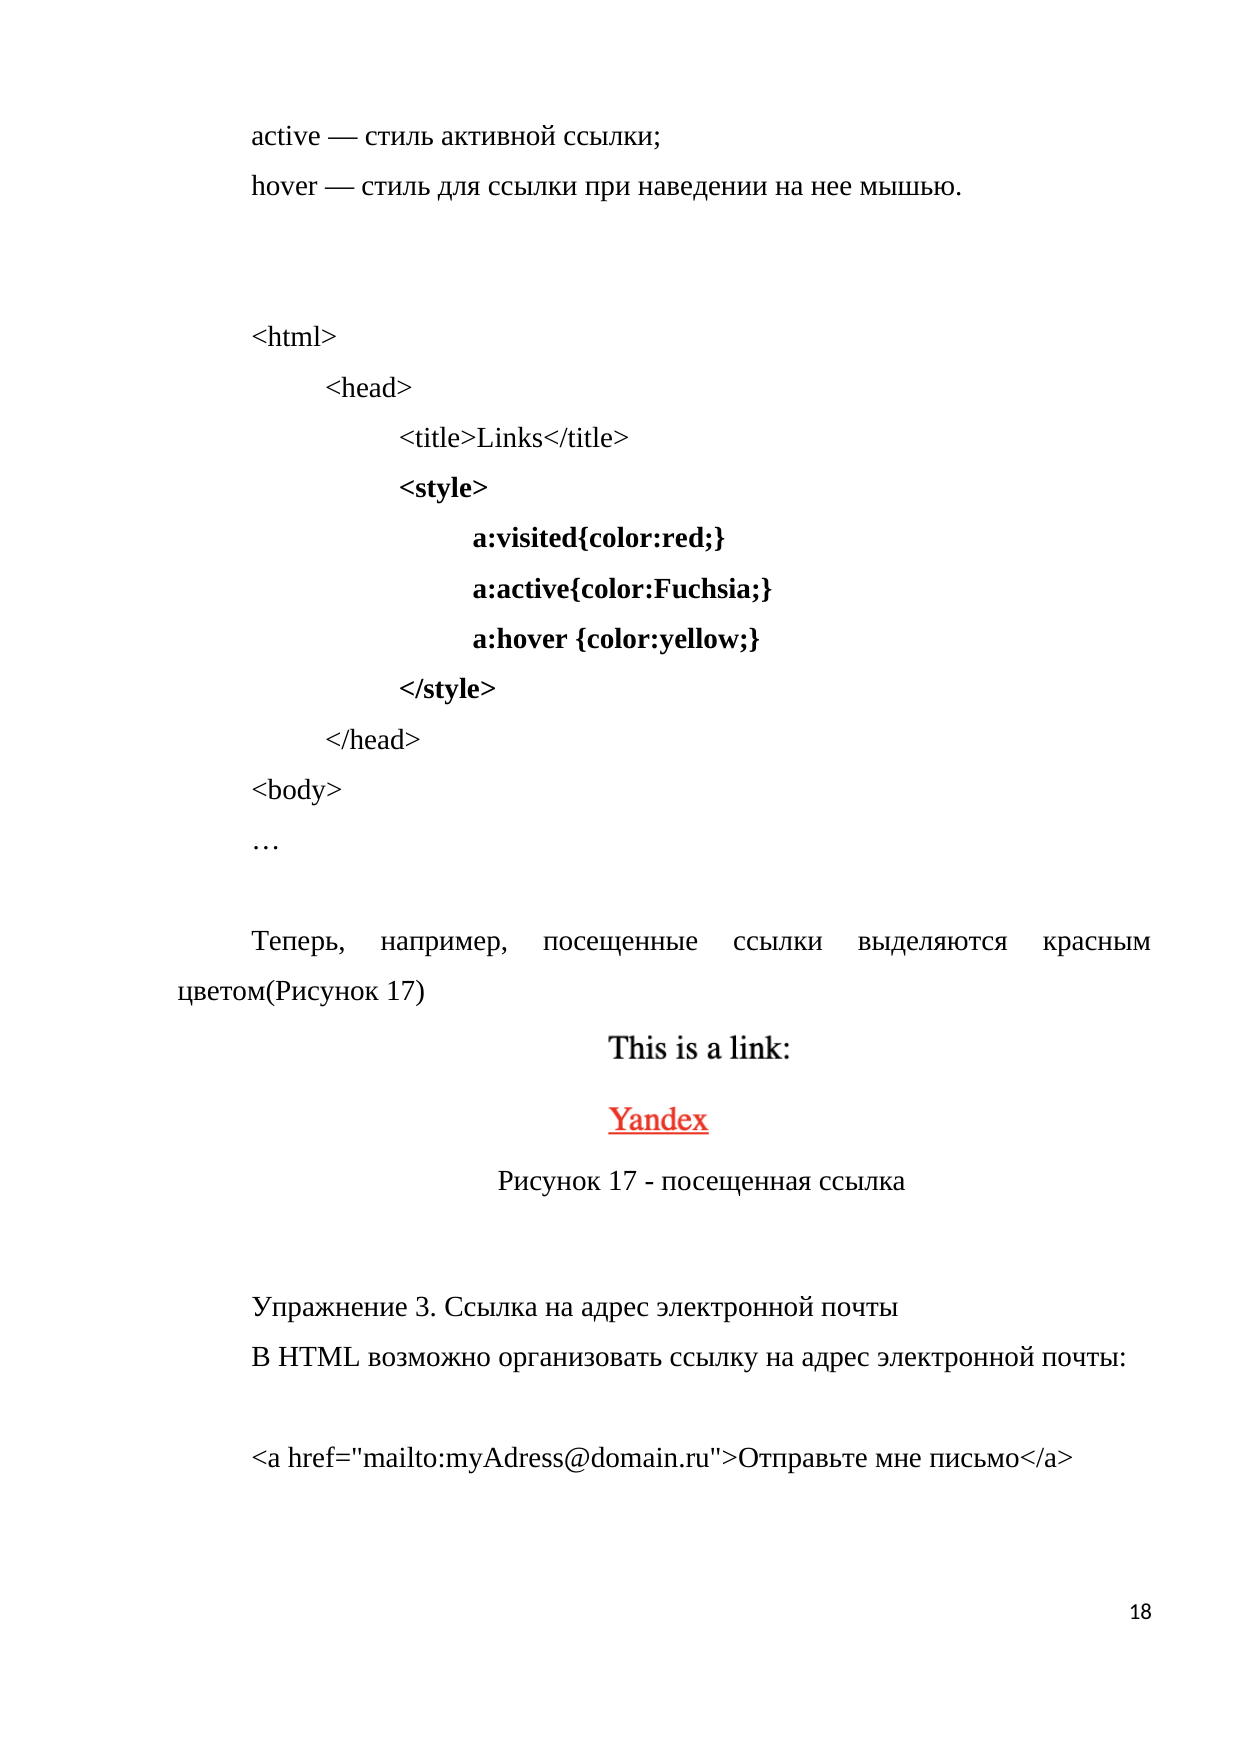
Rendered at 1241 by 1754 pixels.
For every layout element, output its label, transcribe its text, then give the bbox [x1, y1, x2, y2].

picture [600, 1023, 803, 1147]
text <head> [177, 370, 1152, 403]
text <title>Links</title> [177, 420, 1152, 453]
text </head> [177, 722, 1152, 755]
text Теперь, например, посещенные ссылки выделяются красным цветом(Рисунок 17) [177, 923, 1152, 1007]
text a:hover {color:yellow;} [177, 621, 1152, 655]
text a:active{color:Fuchsia;} [177, 571, 1152, 604]
text <style> [177, 470, 1152, 504]
text </style> [177, 672, 1152, 705]
text hover — стиль для ссылки при наведении на нее мышью. [177, 168, 1152, 202]
text Рисунок 17 - посещенная ссылка [177, 1163, 1152, 1197]
text active — стиль активной ссылки; [177, 118, 1152, 152]
text <html> [177, 319, 1152, 353]
text <a href="mailto:myAdress@domain.ru">Отправьте мне письмо</a> [177, 1440, 1152, 1473]
text a:visited{color:red;} [177, 521, 1152, 554]
text … [177, 822, 1152, 856]
subtitle Упражнение 3. Ссылка на адрес электронной почты [177, 1289, 1152, 1323]
text <body> [177, 772, 1152, 806]
text В HTML возможно организовать ссылку на адрес электронной почты: [177, 1339, 1152, 1373]
